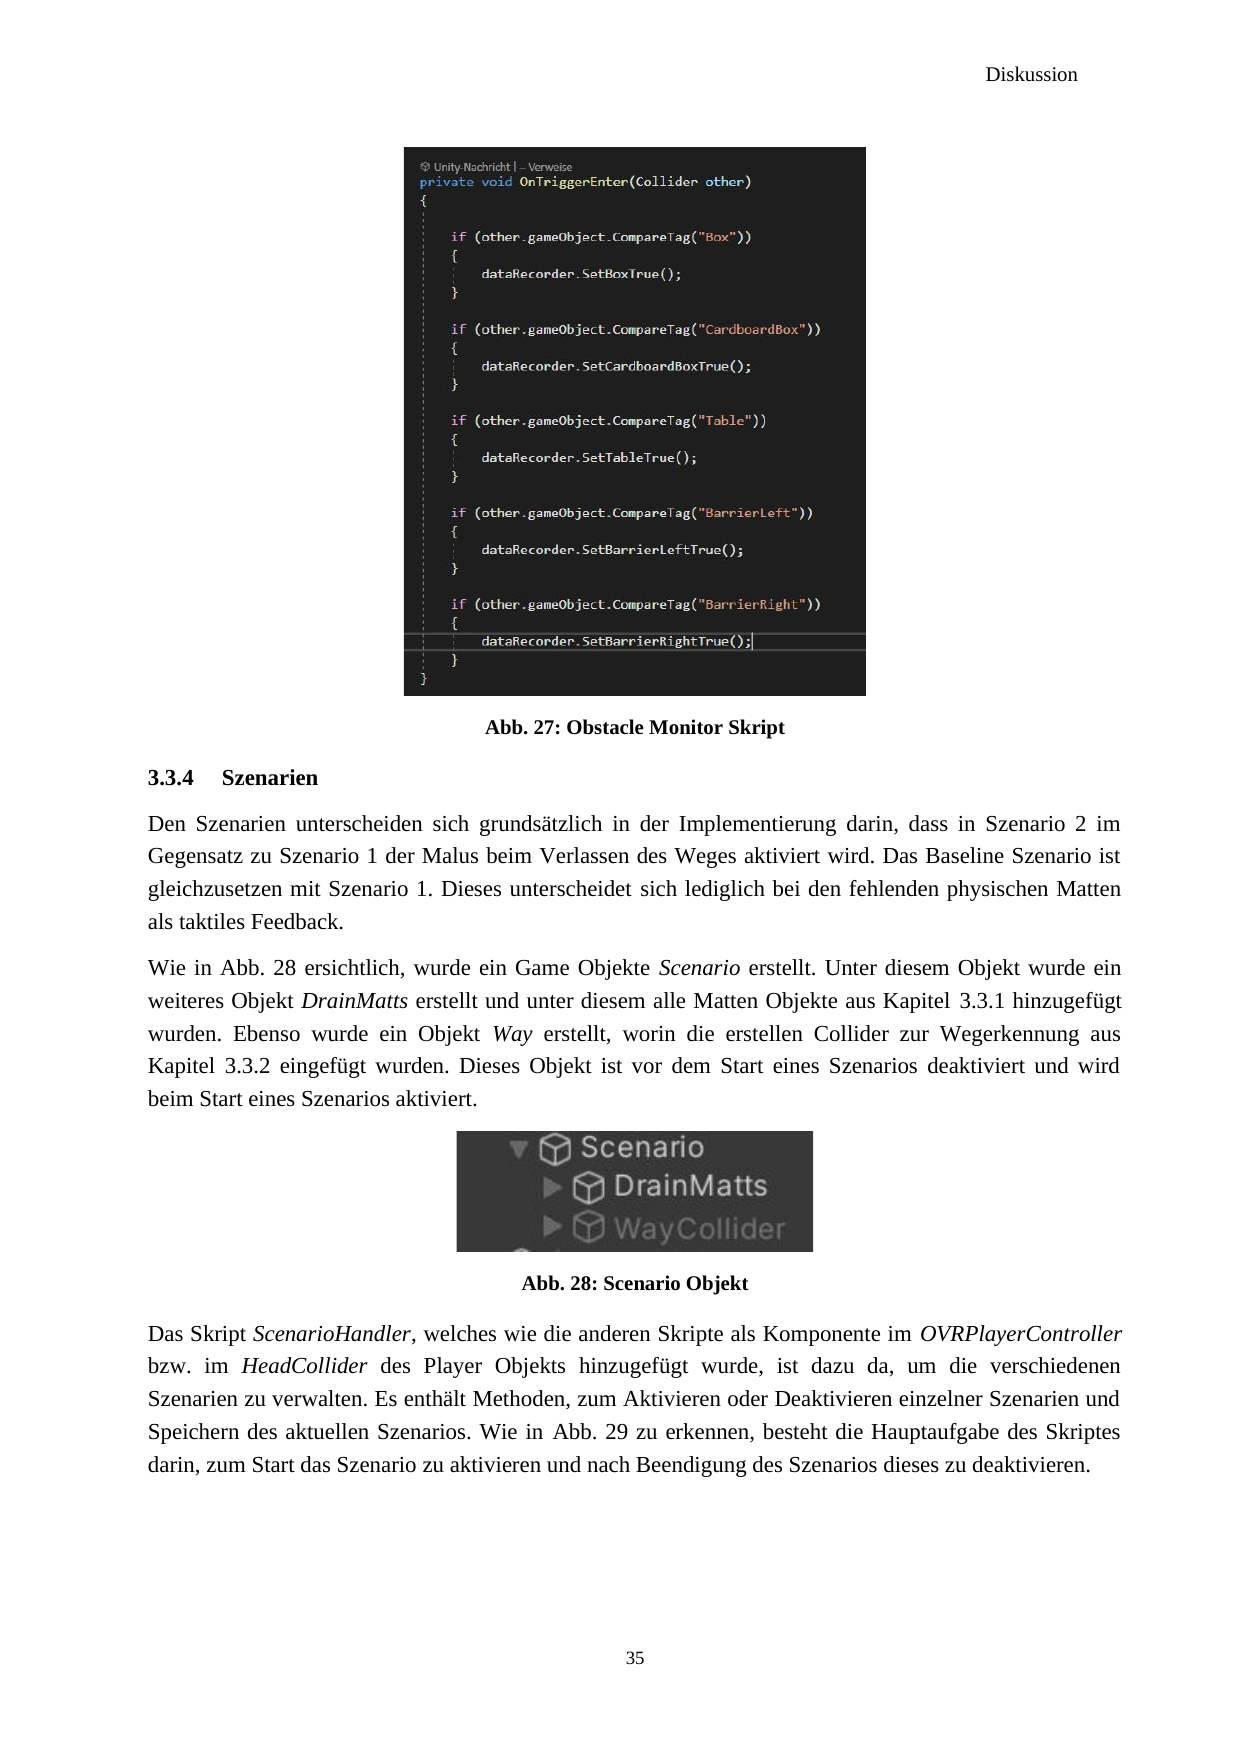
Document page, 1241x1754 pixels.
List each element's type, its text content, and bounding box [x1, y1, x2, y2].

subtitle Szenarien [148, 764, 1122, 790]
text Das Skript ScenarioHandler, welches wie die anderen Skripte als Komponente im OVRPlayerController bzw. im HeadCollider des Player Objekts hinzugefügt wurde, ist dazu da, um die verschiedenen Szenarien zu verwalten. Es enthält Methoden, zum Aktivieren oder Deaktivieren einzelner Szenarien und Speichern des aktuellen Szenarios. Wie in Abb. 29 zu erkennen, besteht die Hauptaufgabe des Skriptes darin, zum Start das Szenario zu aktivieren und nach Beendigung des Szenarios dieses zu deaktivieren. [148, 1319, 1122, 1478]
picture [403, 147, 866, 696]
text Abb. 28: Scenario Objekt [148, 1271, 1122, 1294]
text Abb. 27: Obstacle Monitor Skript [148, 715, 1122, 739]
text Wie in Abb. 28 ersichtlich, wurde ein Game Objekte Scenario erstellt. Unter diesem Objekt wurde ein weiteres Objekt DrainMatts erstellt und unter diesem alle Matten Objekte aus Kapitel 3.3.1 hinzugefügt wurden. Ebenso wurde ein Objekt Way erstellt, worin die erstellen Collider zur Wegerkennung aus Kapitel 3.3.2 eingefügt wurden. Dieses Objekt ist vor dem Start eines Szenarios deaktiviert und wird beim Start eines Szenarios aktiviert. [148, 954, 1122, 1112]
picture [456, 1131, 814, 1252]
text Den Szenarien unterscheiden sich grundsätzlich in der Implementierung darin, dass in Szenario 2 im Gegensatz zu Szenario 1 der Malus beim Verlassen des Weges aktiviert wird. Das Baseline Szenario ist gleichzusetzen mit Szenario 1. Dieses unterscheidet sich lediglich bei den fehlenden physischen Matten als taktiles Feedback. [148, 810, 1122, 935]
